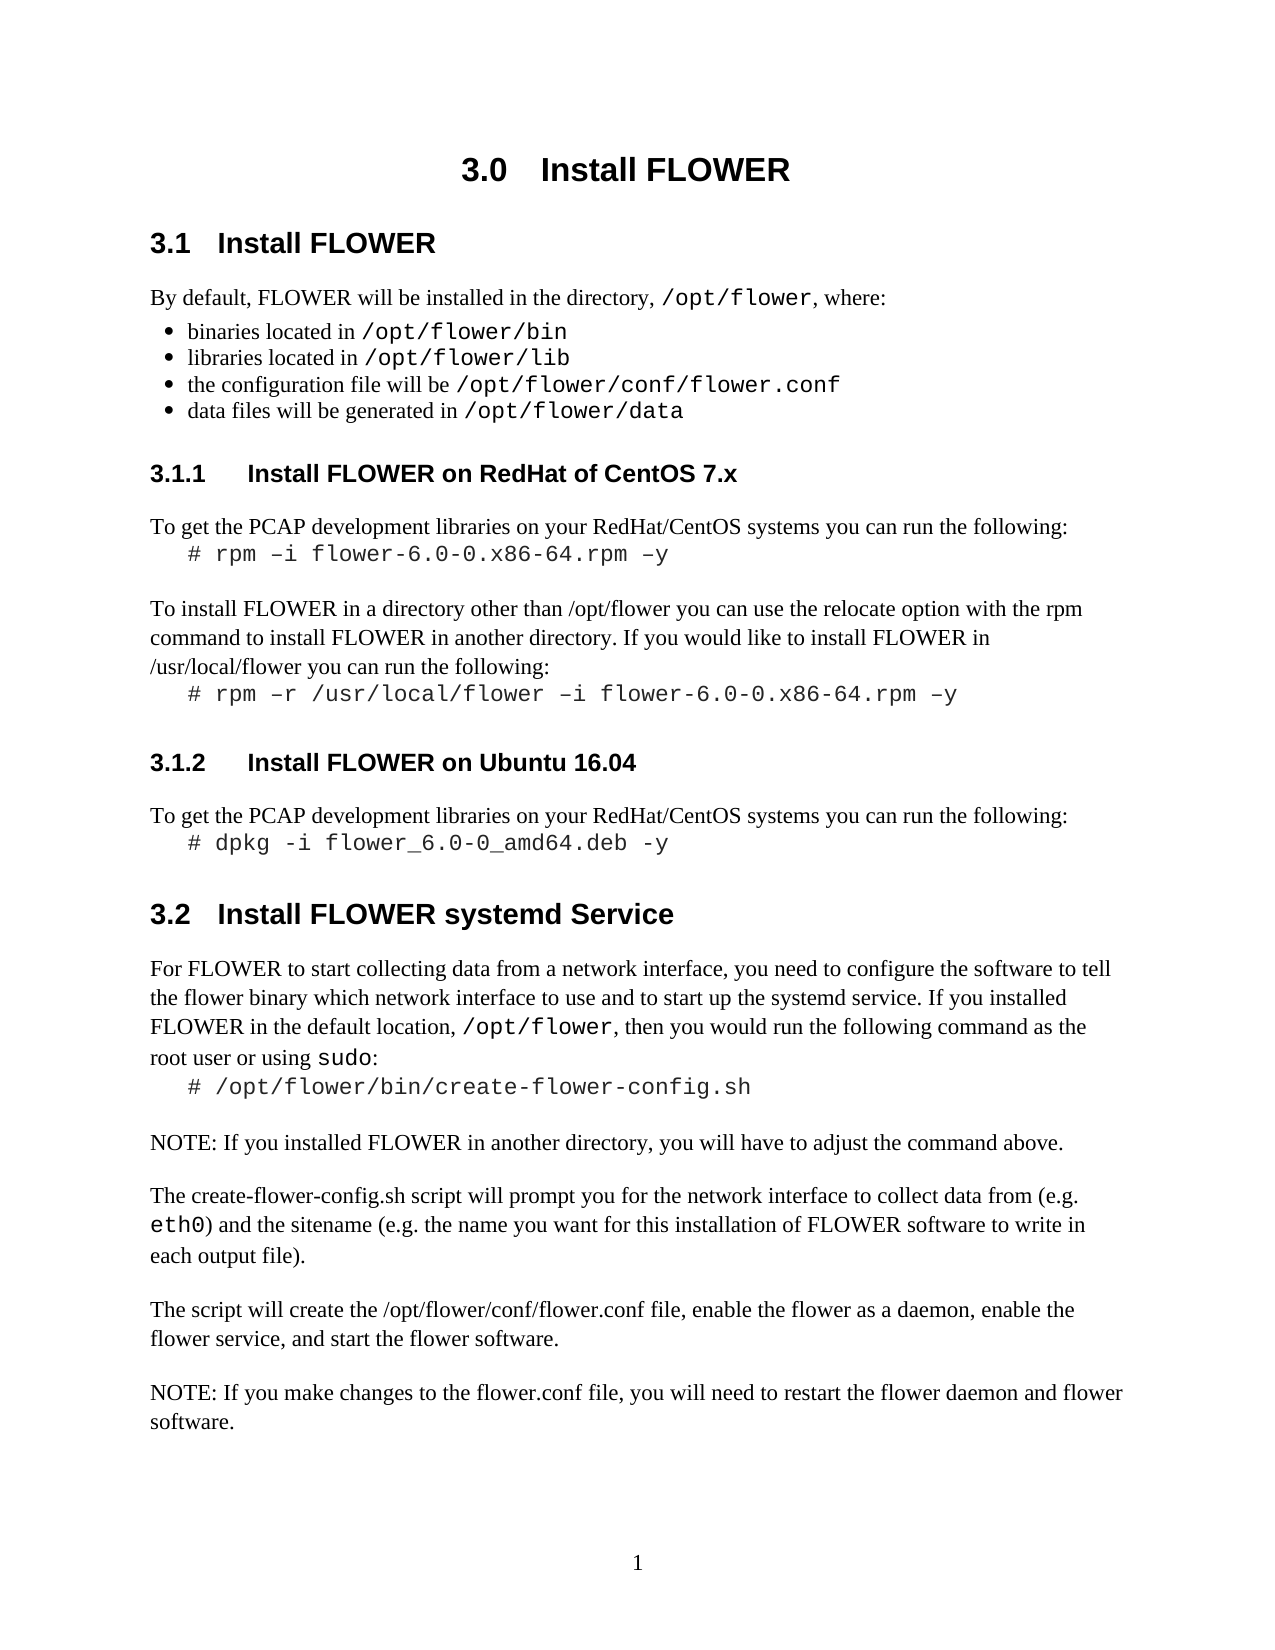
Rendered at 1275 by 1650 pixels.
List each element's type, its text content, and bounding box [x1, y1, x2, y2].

subtitle Install FLOWER systemd Service [150, 897, 1125, 930]
list binaries located in /opt/flower/bin [165, 328, 390, 342]
text By default, FLOWER will be installed in the directory, /opt/flower, where: [150, 284, 1125, 313]
list data files will be generated in /opt/flower/data [495, 408, 1125, 422]
text # rpm –r /usr/local/flower –i flower-6.0-0.x86-64.rpm –y [187, 682, 1125, 708]
text To get the PCAP development libraries on your RedHat/CentOS systems you can run the following: [150, 513, 1125, 539]
list libraries located in /opt/flower/lib [395, 354, 1125, 369]
list libraries located in /opt/flower/lib [165, 354, 393, 369]
list binaries located in /opt/flower/bin [392, 328, 1125, 342]
list data files will be generated in /opt/flower/data [165, 408, 493, 422]
text # dpkg -i flower_6.0-0_amd64.deb -y [187, 831, 1125, 857]
text NOTE: If you installed FLOWER in another directory, you will have to adjust the command above. [150, 1129, 1125, 1155]
subtitle Install FLOWER on Ubuntu 16.04 [150, 748, 1125, 777]
text To install FLOWER in a directory other than /opt/flower you can use the relocate option with the rpm command to install FLOWER in another directory. If you would like to install FLOWER in /usr/local/flower you can run the following: [150, 595, 1125, 680]
subtitle Install FLOWER [150, 150, 1125, 188]
list the configuration file will be /opt/flower/conf/flower.conf [487, 381, 1125, 395]
text To get the PCAP development libraries on your RedHat/CentOS systems you can run the following: [150, 802, 1125, 828]
text # /opt/flower/bin/create-flower-config.sh [187, 1075, 1125, 1101]
text # rpm –i flower-6.0-0.x86-64.rpm –y [187, 542, 1125, 568]
text NOTE: If you make changes to the flower.conf file, you will need to restart the flower daemon and flower software. [150, 1379, 1125, 1434]
text The script will create the /opt/flower/conf/flower.conf file, enable the flower as a daemon, enable the flower service, and start the flower software. [150, 1296, 1125, 1352]
subtitle Install FLOWER on RedHat of CentOS 7.x [150, 459, 1125, 488]
text The create-flower-config.sh script will prompt you for the network interface to collect data from (e.g. eth0) and the sitename (e.g. the name you want for this installation of FLOWER software to write in each output file). [150, 1183, 1125, 1269]
list the configuration file will be /opt/flower/conf/flower.conf [165, 381, 485, 395]
text For FLOWER to start collecting data from a network interface, you need to configure the software to tell the flower binary which network interface to use and to start up the systemd service. If you installed FLOWER in the default location, /opt/flower, then you would run the following command as the root user or using sudo: [150, 955, 1125, 1072]
subtitle Install FLOWER [150, 226, 1125, 259]
